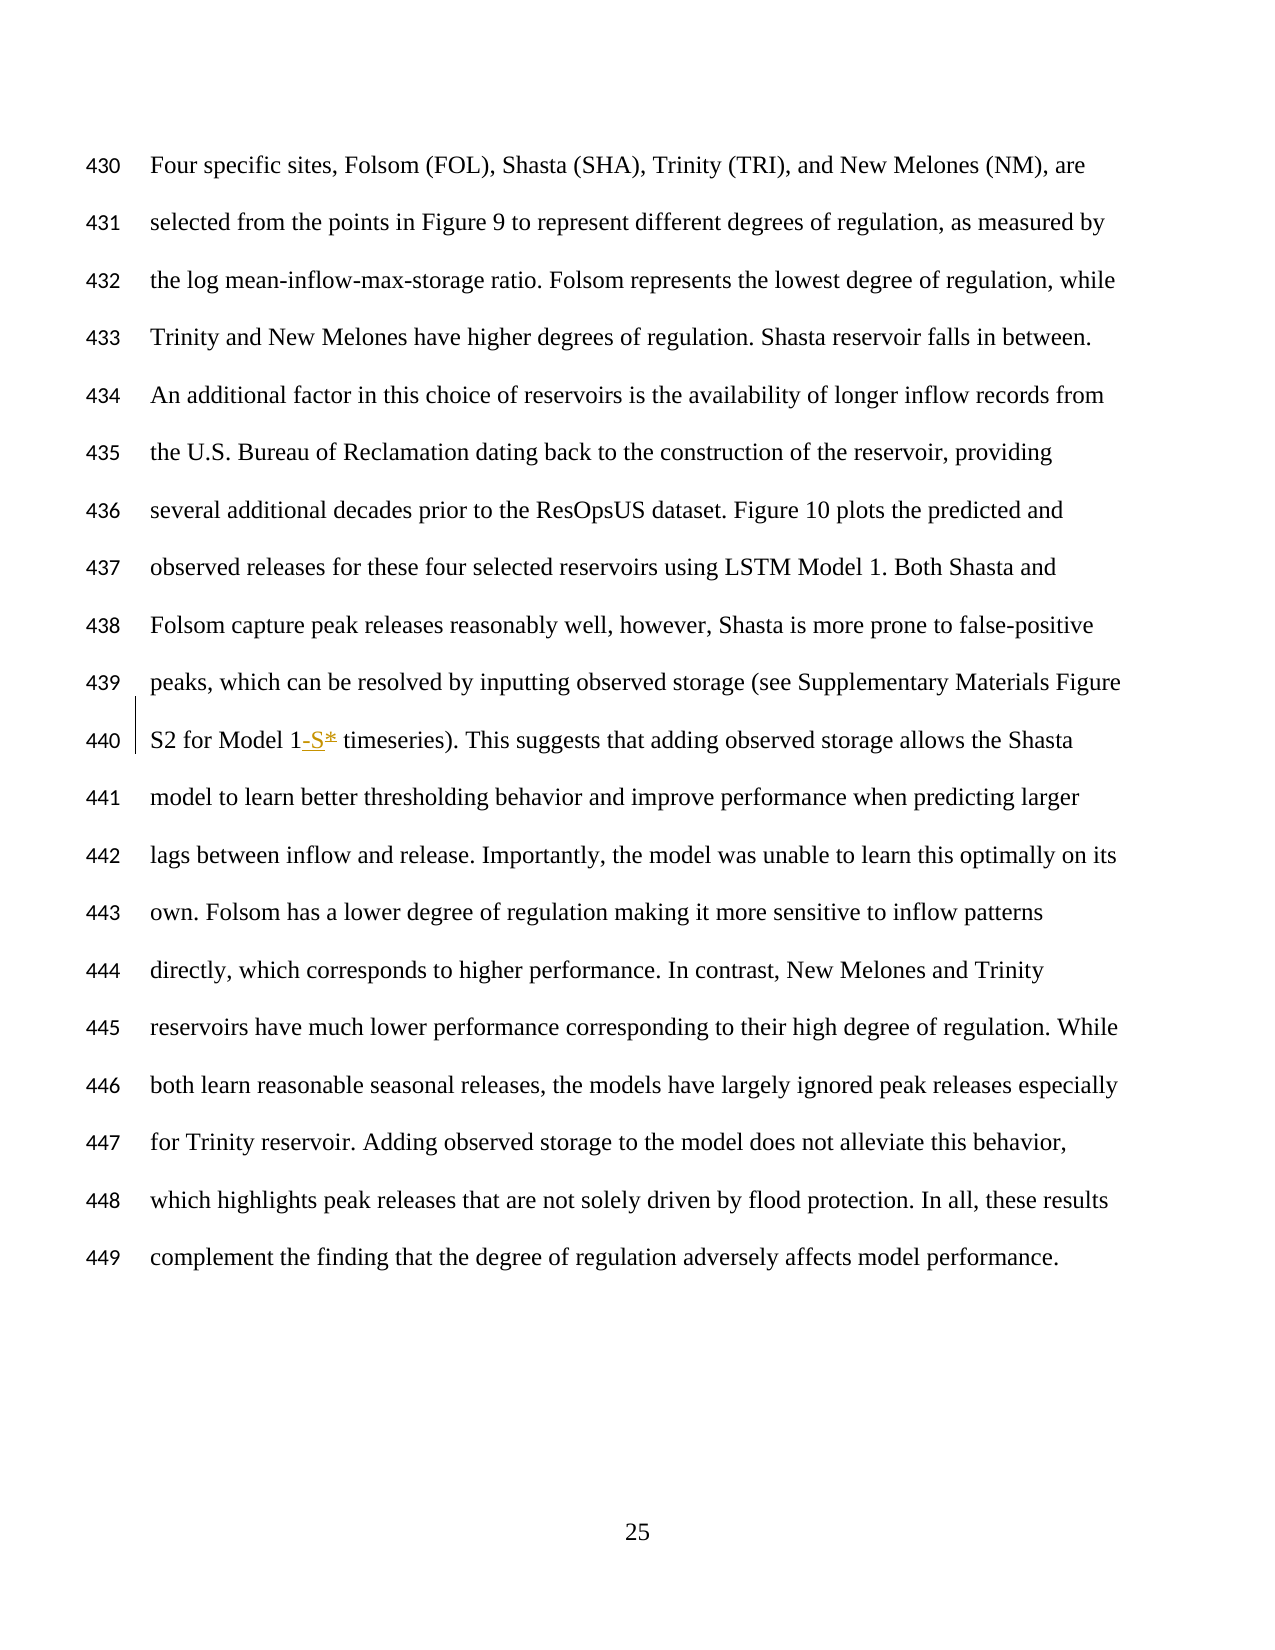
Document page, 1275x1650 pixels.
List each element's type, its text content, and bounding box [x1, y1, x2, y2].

text Four specific sites, Folsom (FOL), Shasta (SHA), Trinity (TRI), and New Melones (NM), are selected from the points in Figure 9 to represent different degrees of regulation, as measured by the log mean-inflow-max-storage ratio. Folsom represents the lowest degree of regulation, while Trinity and New Melones have higher degrees of regulation. Shasta reservoir falls in between. An additional factor in this choice of reservoirs is the availability of longer inflow records from the U.S. Bureau of Reclamation dating back to the construction of the reservoir, providing several additional decades prior to the ResOpsUS dataset. Figure 10 plots the predicted and observed releases for these four selected reservoirs using LSTM Model 1. Both Shasta and Folsom capture peak releases reasonably well, however, Shasta is more prone to false-positive peaks, which can be resolved by inputting observed storage (see Supplementary Materials Figure S2 for Model 1 timeseries). This suggests that adding observed storage allows the Shasta model to learn better thresholding behavior and improve performance when predicting larger lags between inflow and release. Importantly, the model was unable to learn this optimally on its own. Folsom has a lower degree of regulation making it more sensitive to inflow patterns directly, which corresponds to higher performance. In contrast, New Melones and Trinity reservoirs have much lower performance corresponding to their high degree of regulation. While both learn reasonable seasonal releases, the models have largely ignored peak releases especially for Trinity reservoir. Adding observed storage to the model does not alleviate this behavior, which highlights peak releases that are not solely driven by flood protection. In all, these results complement the finding that the degree of regulation adversely affects model performance. [150, 150, 1125, 1271]
